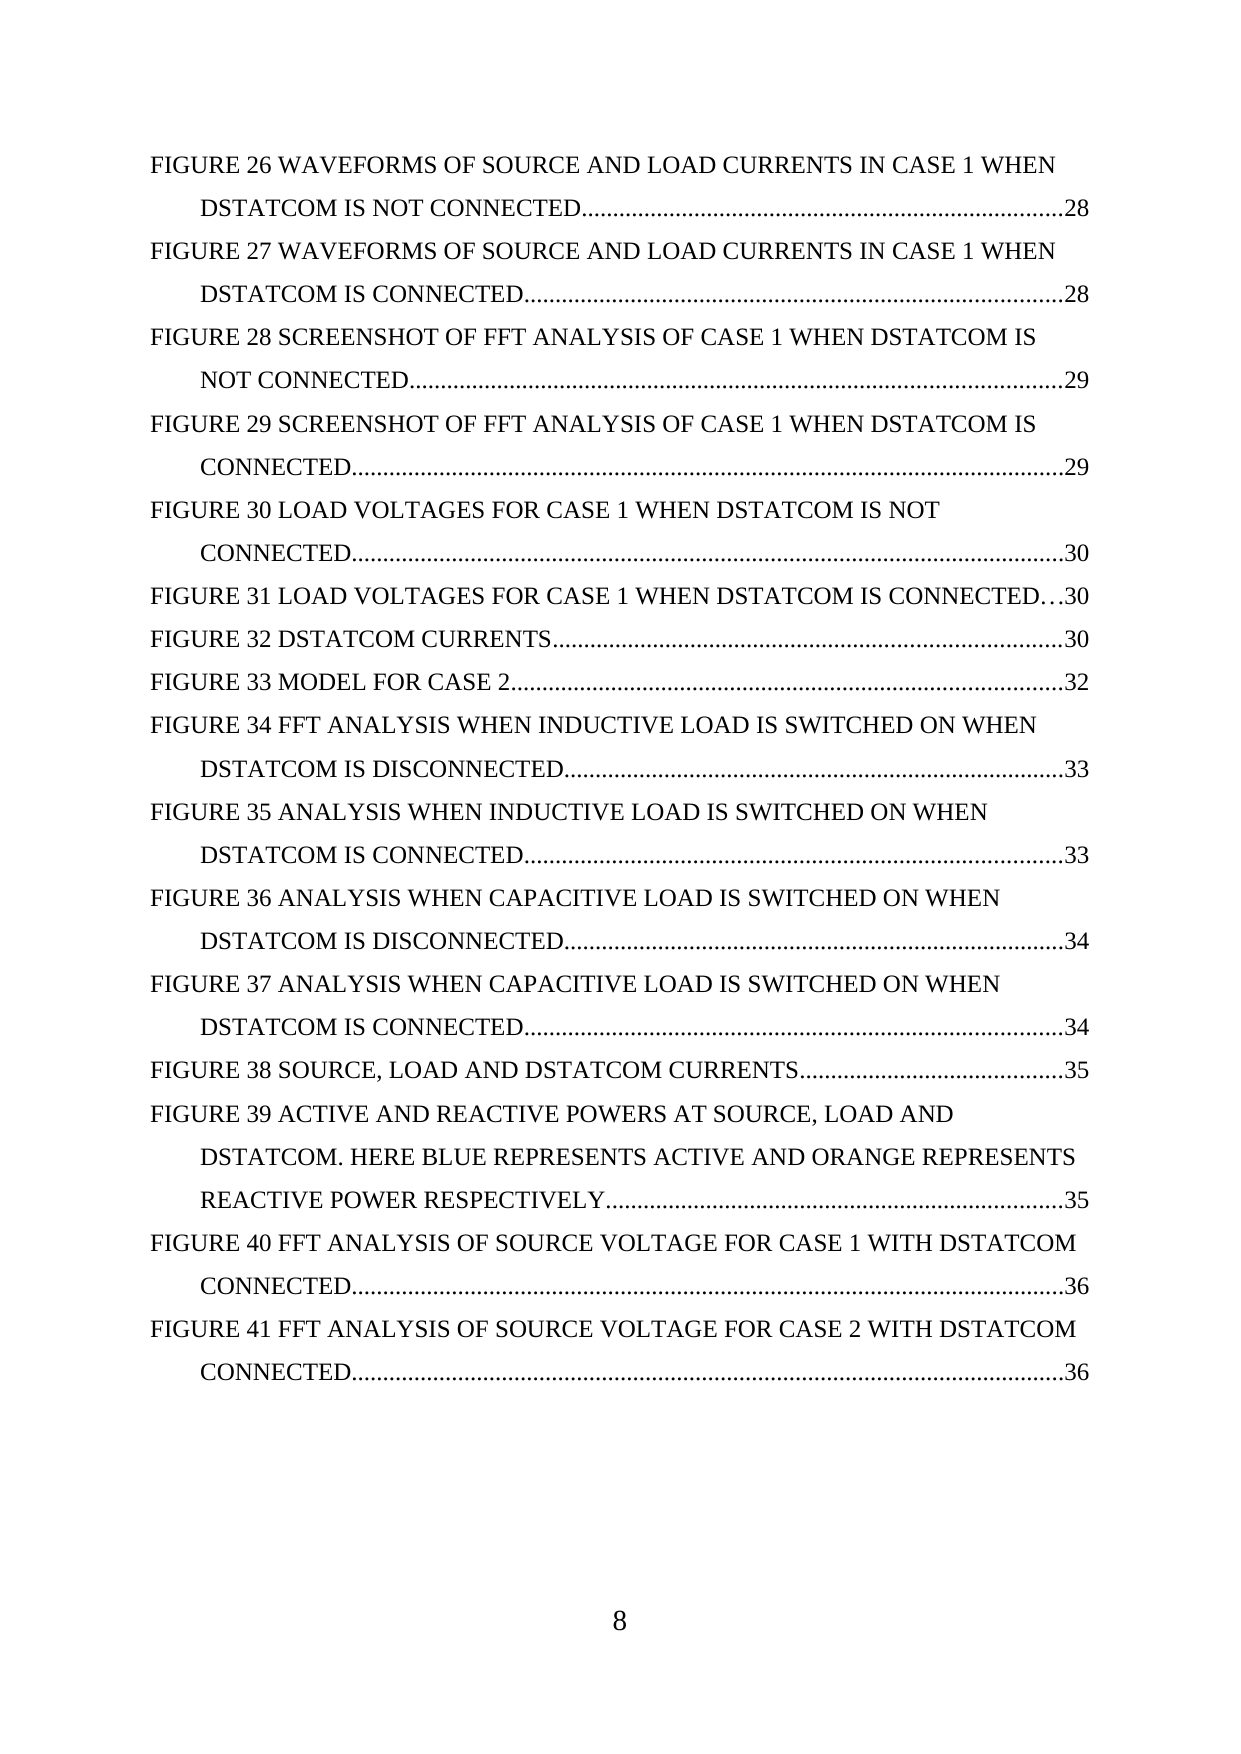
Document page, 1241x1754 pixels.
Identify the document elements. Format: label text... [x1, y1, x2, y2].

text Figure 30 Load Voltages for Case 1 when DSTATCOM is not Connected 30 [150, 495, 1090, 567]
text Figure 39 Active and reactive powers at Source, Load and DSTATCOM. Here Blue represents active and orange represents reactive power respectively. 35 [150, 1099, 1090, 1214]
text Figure 31 Load Voltages for Case 1 when DSTATCOM is connected 30 [150, 581, 1090, 610]
text Figure 34 FFT Analysis when Inductive load is switched ON when DSTATCOM is disconnected 33 [150, 711, 1090, 782]
text Figure 41 FFT Analysis of source voltage for case 2 with DSTATCOM connected 36 [150, 1314, 1090, 1386]
text Figure 33 Model for Case 2 32 [150, 667, 1090, 696]
text Figure 28 Screenshot of FFT Analysis of Case 1 when DSTATCOM is not connected 29 [150, 322, 1090, 394]
text Figure 26 Waveforms of Source and Load Currents in Case 1 when DSTATCOM is not connected 28 [150, 150, 1090, 222]
text Figure 40 FFT Analysis of source voltage for case 1 with DSTATCOM connected 36 [150, 1228, 1090, 1300]
text Figure 27 Waveforms of Source and Load Currents in Case 1 when DSTATCOM is connected 28 [150, 236, 1090, 308]
text Figure 35 Analysis when Inductive load is switched ON when DSTATCOM is connected 33 [150, 797, 1090, 869]
text Figure 36 Analysis when Capacitive load is switched ON when DSTATCOM is disconnected 34 [150, 883, 1090, 955]
text Figure 29 Screenshot of FFT Analysis of Case 1 when DSTATCOM is connected 29 [150, 409, 1090, 481]
text Figure 38 Source, Load and DSTATCOM currents 35 [150, 1056, 1090, 1084]
text Figure 32 DSTATCOM Currents 30 [150, 624, 1090, 653]
text Figure 37 Analysis when Capacitive load is switched ON when DSTATCOM is connected 34 [150, 969, 1090, 1041]
